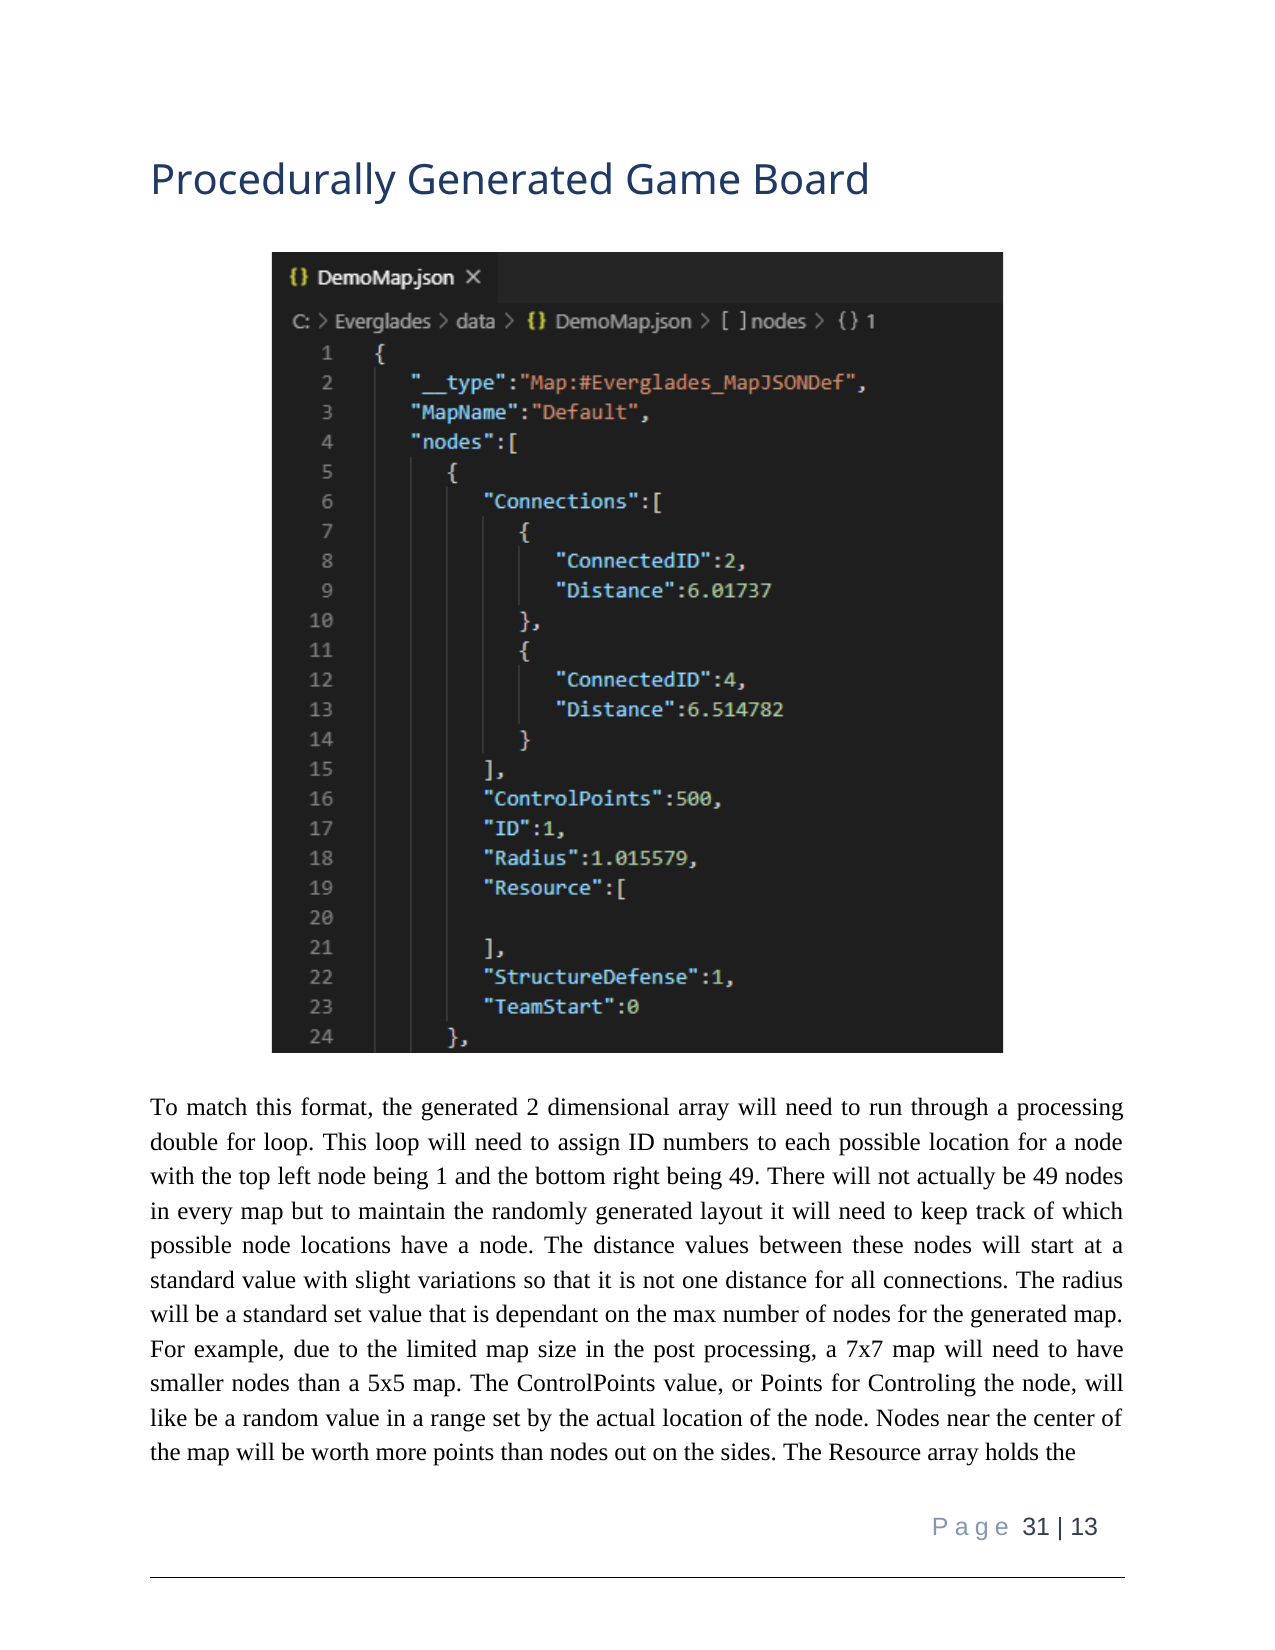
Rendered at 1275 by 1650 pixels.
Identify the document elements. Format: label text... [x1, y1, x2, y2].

text Procedurally Generated Game Board [150, 150, 1125, 207]
text To match this format, the generated 2 dimensional array will need to run through a processing double for loop. This loop will need to assign ID numbers to each possible location for a node with the top left node being 1 and the bottom right being 49. There will not actually be 49 nodes in every map but to maintain the randomly generated layout it will need to keep track of which possible node locations have a node. The distance values between these nodes will start at a standard value with slight variations so that it is not one distance for all connections. The radius will be a standard set value that is dependant on the max number of nodes for the generated map. For example, due to the limited map size in the post processing, a 7x7 map will need to have smaller nodes than a 5x5 map. The ControlPoints value, or Points for Controling the node, will like be a random value in a range set by the actual location of the node. Nodes near the center of the map will be worth more points than nodes out on the sides. The Resource array holds the [150, 1092, 1125, 1466]
picture [271, 252, 1004, 1053]
